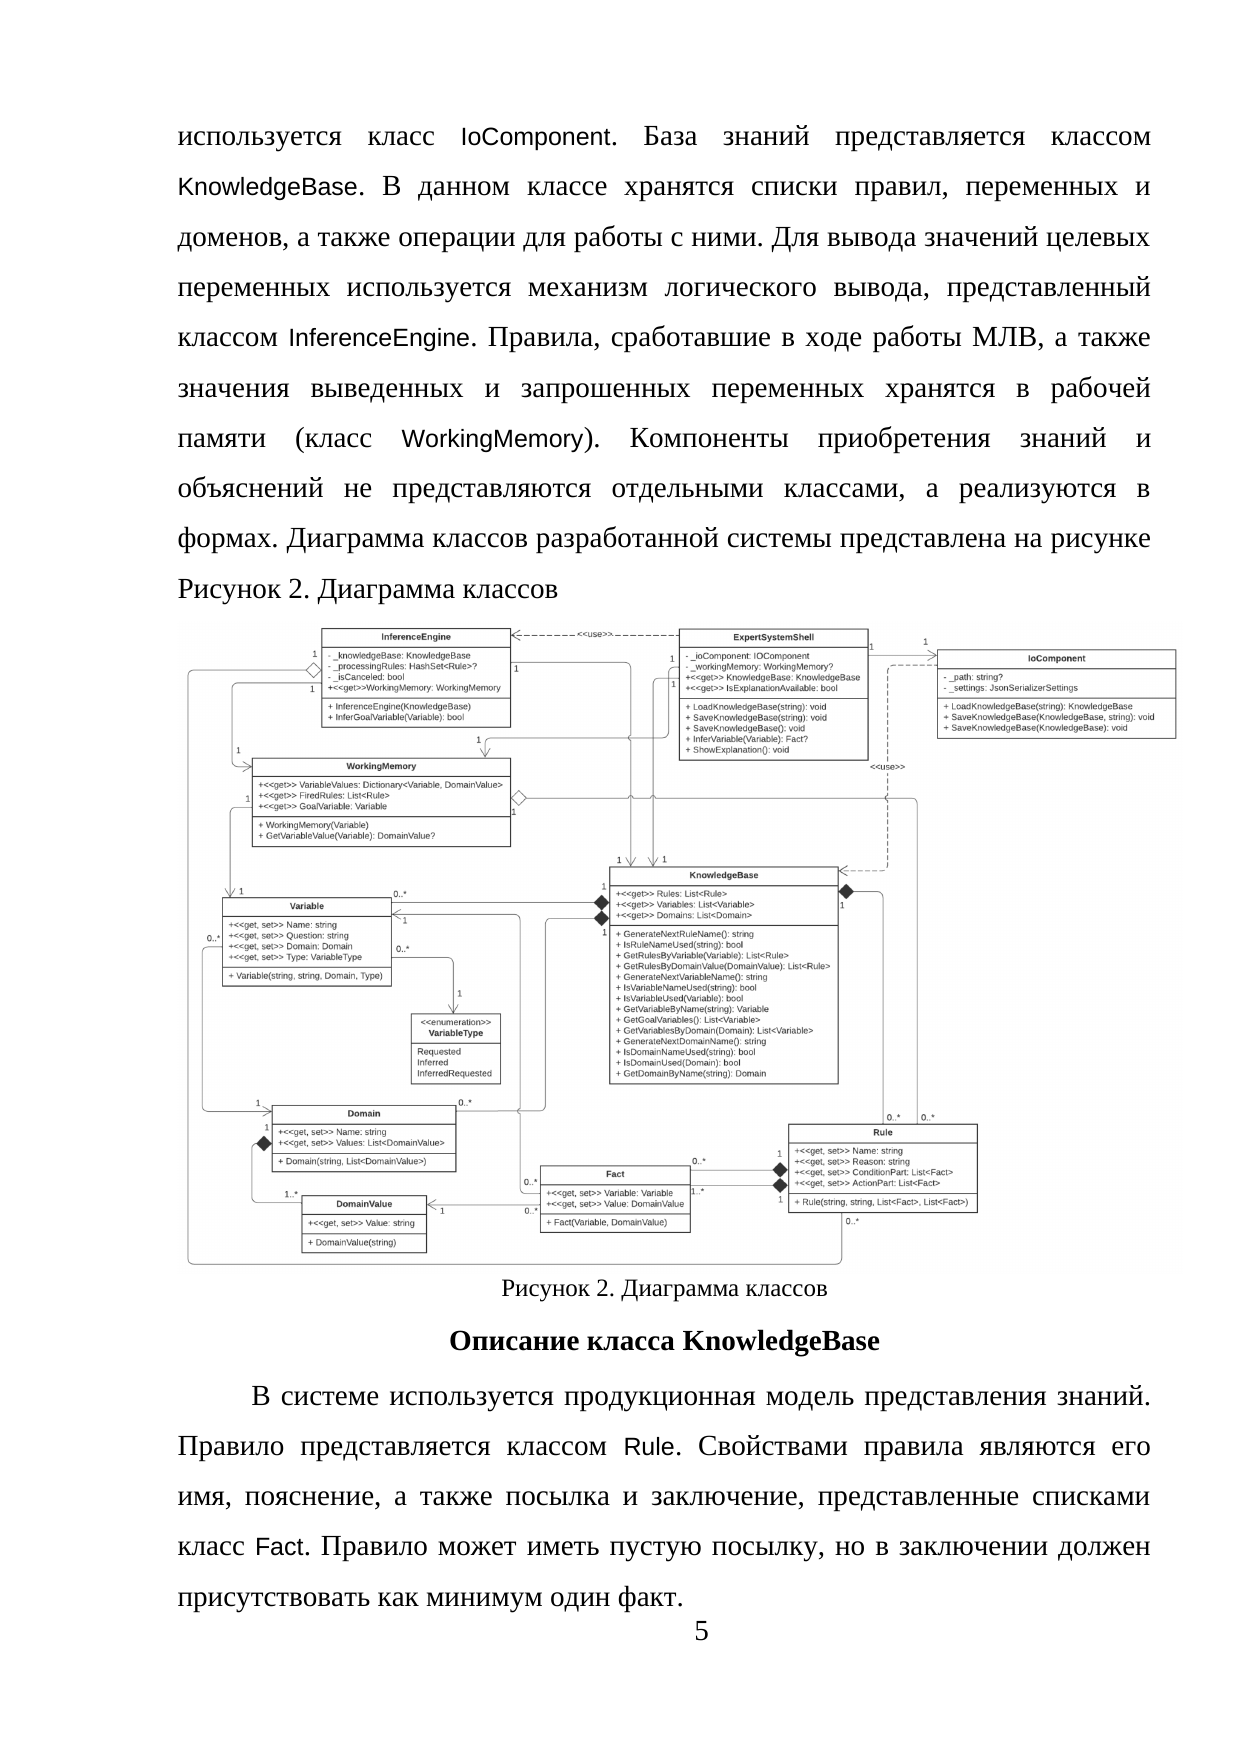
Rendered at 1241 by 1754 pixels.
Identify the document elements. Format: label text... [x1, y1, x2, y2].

picture [177, 621, 1184, 1274]
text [177, 118, 1152, 604]
text Рисунок 2. Диаграмма классов [177, 1274, 1152, 1302]
subtitle Описание класса KnowledgeBase [177, 1323, 1152, 1357]
text В системе используется продукционная модель представления знаний. Правило представляется классом Rule. Свойствами правила являются его имя, пояснение, а также посылка и заключение, представленные списками класс Fact. Правило может иметь пустую посылку, но в заключении должен присутствовать как минимум один факт. [177, 1378, 1152, 1612]
